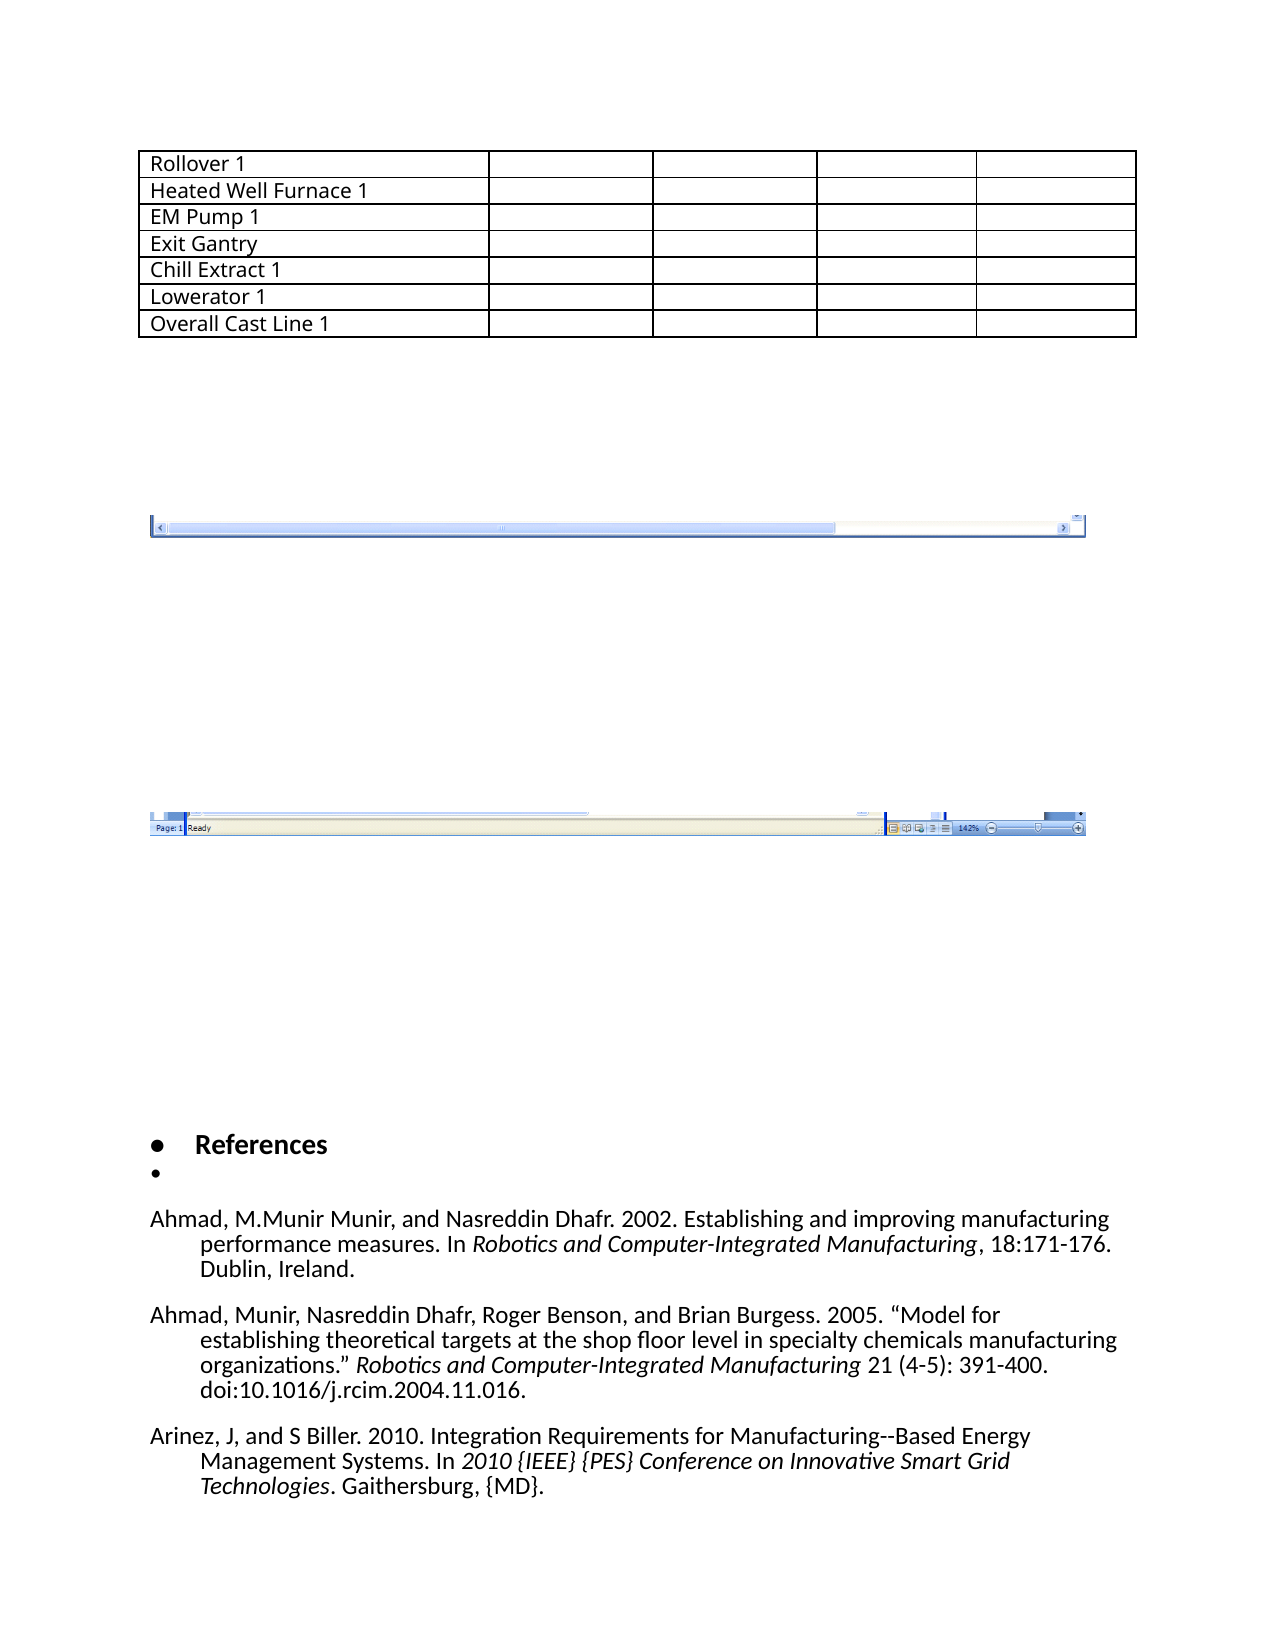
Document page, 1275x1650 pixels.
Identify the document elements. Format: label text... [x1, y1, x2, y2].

table_cell Heated Well Furnace 1 [140, 178, 488, 203]
table_cell Exit Gantry [140, 231, 488, 256]
table_cell Lowerator 1 [140, 285, 488, 309]
table_cell [818, 258, 976, 283]
table_cell [654, 178, 816, 203]
table_cell [977, 311, 1135, 336]
table_cell [654, 311, 816, 336]
table_cell [977, 285, 1135, 309]
table_cell [490, 152, 652, 177]
table_cell [654, 205, 816, 230]
table_cell [654, 231, 816, 256]
list References [150, 1131, 1125, 1160]
table_cell [977, 258, 1135, 283]
table_cell [818, 152, 976, 177]
table_cell [818, 285, 976, 309]
table_cell [654, 285, 816, 309]
table_cell [654, 258, 816, 283]
table_cell EM Pump 1 [140, 205, 488, 230]
text Ahmad, M.Munir Munir, and Nasreddin Dhafr. 2002. Establishing and improving manufacturing performance measures. In Robotics and Computer-Integrated Manufacturing, 18:171-176. Dublin, Ireland. [150, 1208, 1125, 1283]
table_cell [977, 231, 1135, 256]
table_cell Overall Cast Line 1 [140, 311, 488, 336]
table_cell [490, 311, 652, 336]
table_cell [977, 205, 1135, 230]
table_cell [818, 231, 976, 256]
table_cell [490, 285, 652, 309]
table_cell [818, 178, 976, 203]
table_cell [490, 258, 652, 283]
table_cell [490, 231, 652, 256]
table_cell [818, 205, 976, 230]
table_cell [490, 178, 652, 203]
table_cell [977, 152, 1135, 177]
table_cell [490, 205, 652, 230]
table_cell [818, 311, 976, 336]
table_cell [977, 178, 1135, 203]
table_cell [654, 152, 816, 177]
table_cell Rollover 1 [140, 152, 488, 177]
text Arinez, J, and S Biller. 2010. Integration Requirements for Manufacturing--Based Energy Management Systems. In 2010 {IEEE} {PES} Conference on Innovative Smart Grid Technologies. Gaithersburg, {MD}. [150, 1424, 1125, 1499]
table_cell Chill Extract 1 [140, 258, 488, 283]
text Ahmad, Munir, Nasreddin Dhafr, Roger Benson, and Brian Burgess. 2005. “Model for establishing theoretical targets at the shop floor level in specialty chemicals manufacturing organizations.” Robotics and Computer-Integrated Manufacturing 21 (4-5): 391-400. doi:10.1016/j.rcim.2004.11.016. [150, 1304, 1125, 1404]
